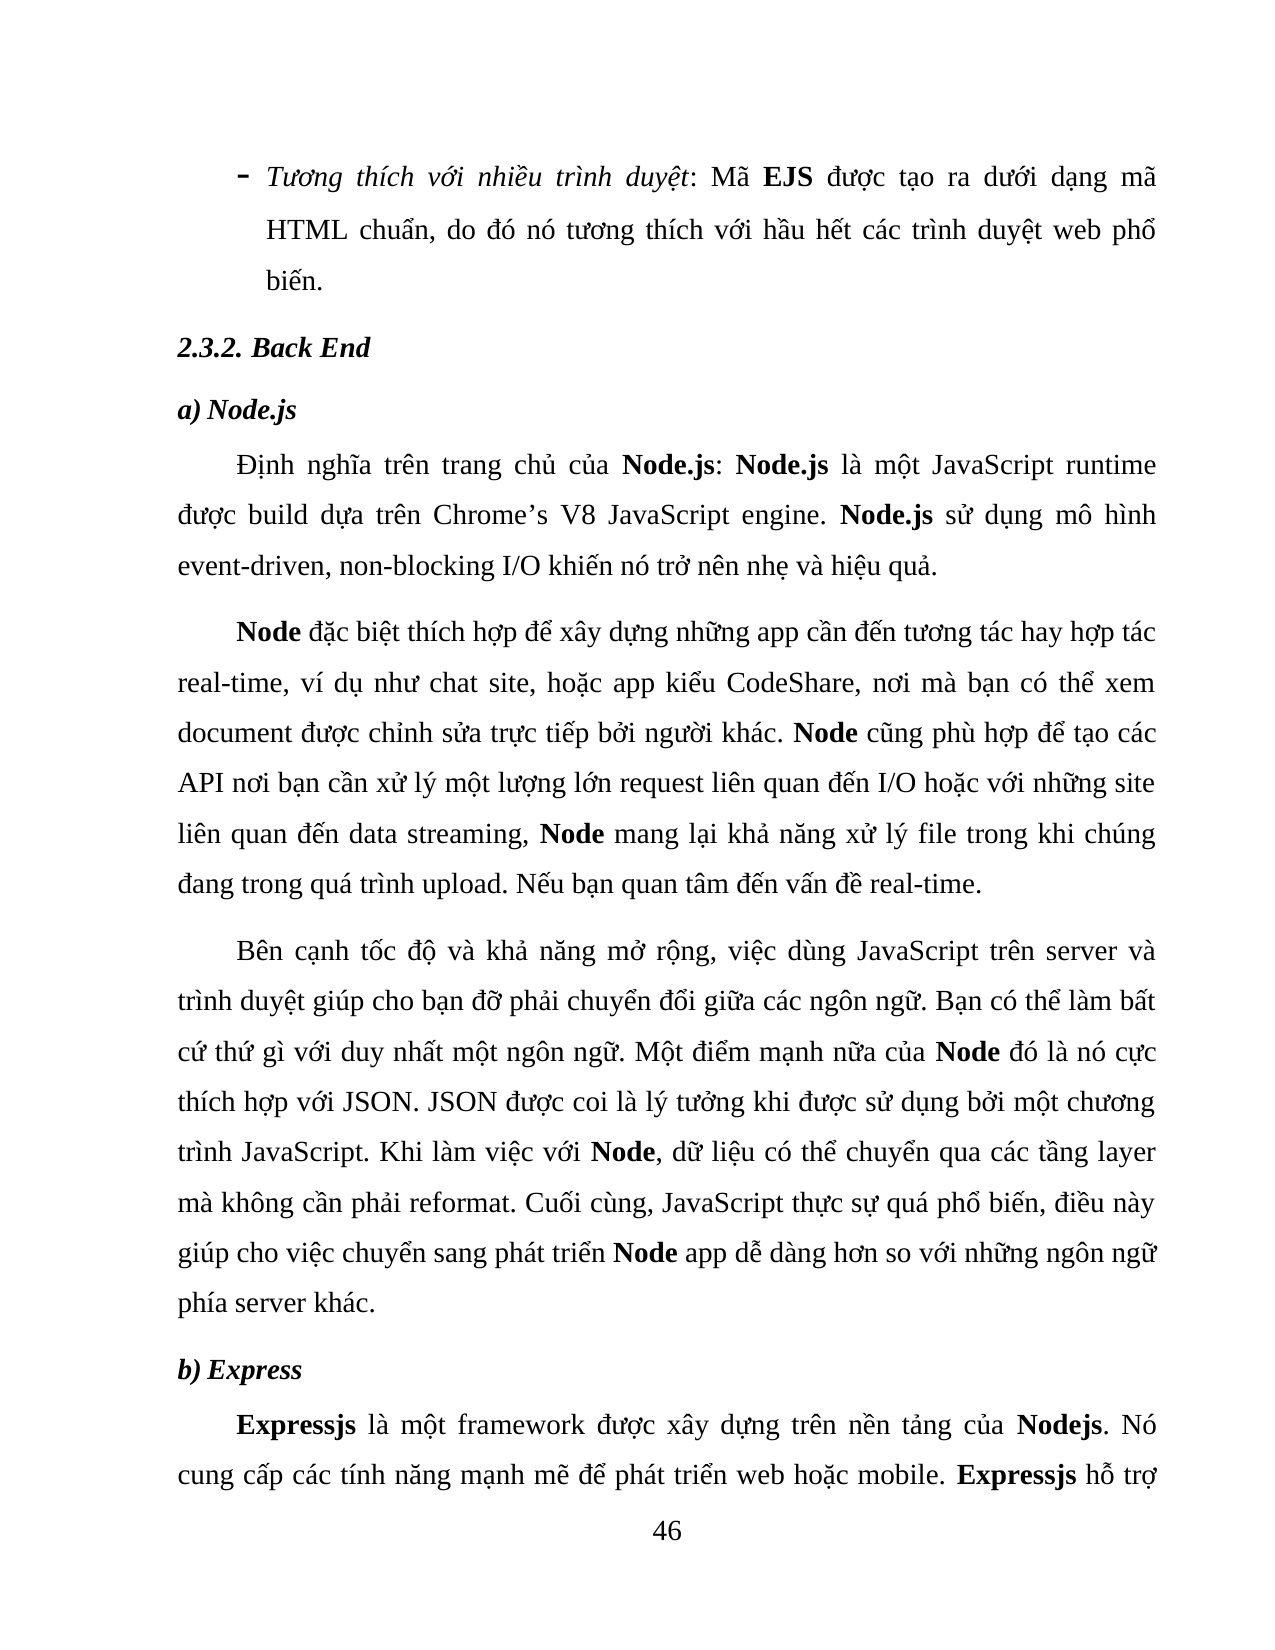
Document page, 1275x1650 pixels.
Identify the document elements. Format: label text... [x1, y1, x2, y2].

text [177, 1407, 1157, 1491]
text Bên cạnh tốc độ và khả năng mở rộng, việc dùng JavaScript trên server và trình duyệt giúp cho bạn đỡ phải chuyển đổi giữa các ngôn ngữ. Bạn có thể làm bất cứ thứ gì với duy nhất một ngôn ngữ. Một điểm mạnh nữa của Node đó là nó cực thích hợp với JSON. JSON được coi là lý tưởng khi được sử dụng bởi một chương trình JavaScript. Khi làm việc với Node, dữ liệu có thể chuyển qua các tầng layer mà không cần phải reformat. Cuối cùng, JavaScript thực sự quá phổ biến, điều này giúp cho việc chuyển sang phát triển Node app dễ dàng hơn so với những ngôn ngữ phía server khác. [177, 933, 1157, 1319]
subtitle Node.js [177, 392, 1157, 426]
list Tương thích với nhiều trình duyệt: Mã EJS được tạo ra dưới dạng mã HTML chuẩn, do đó nó tương thích với hầu hết các trình duyệt web phổ biến. [236, 148, 1157, 296]
subtitle Express [177, 1352, 1157, 1386]
text Định nghĩa trên trang chủ của Node.js: Node.js là một JavaScript runtime được build dựa trên Chrome’s V8 JavaScript engine. Node.js sử dụng mô hình event-driven, non-blocking I/O khiến nó trở nên nhẹ và hiệu quả. [177, 447, 1157, 581]
subtitle Back End [177, 330, 1157, 363]
text Node đặc biệt thích hợp để xây dựng những app cần đến tương tác hay hợp tác real-time, ví dụ như chat site, hoặc app kiểu CodeShare, nơi mà bạn có thể xem document được chỉnh sửa trực tiếp bởi người khác. Node cũng phù hợp để tạo các API nơi bạn cần xử lý một lượng lớn request liên quan đến I/O hoặc với những site liên quan đến data streaming, Node mang lại khả năng xử lý file trong khi chúng đang trong quá trình upload. Nếu bạn quan tâm đến vấn đề real-time. [177, 614, 1157, 900]
